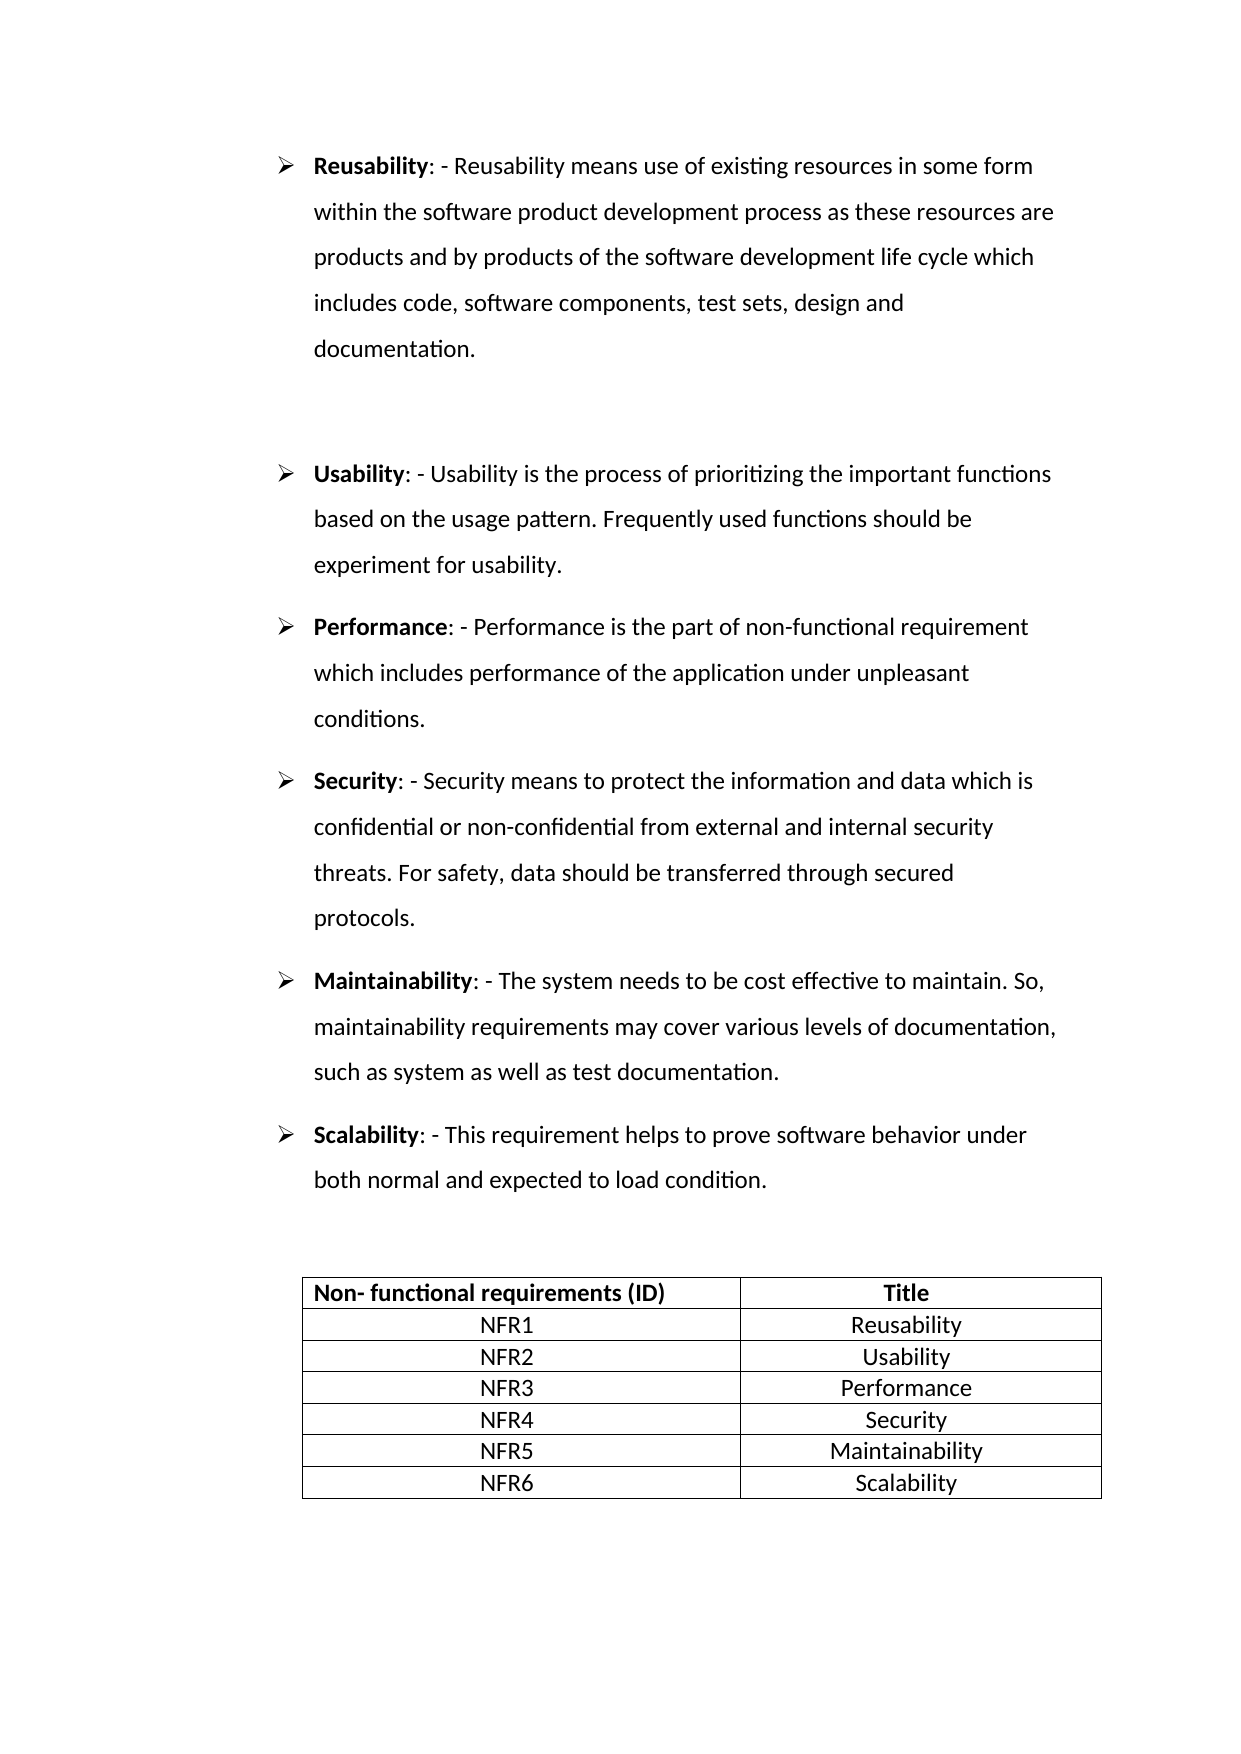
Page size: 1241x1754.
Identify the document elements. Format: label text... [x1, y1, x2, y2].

table_header Non- functional requirements (ID) [303, 1278, 740, 1308]
list Security: - Security means to protect the information and data which is confidential or non-confidential from external and internal security threats. For safety, data should be transferred through secured protocols. [276, 765, 1061, 933]
table_cell NFR1 [303, 1309, 740, 1340]
table_cell Security [741, 1404, 1101, 1434]
list Reusability: - Reusability means use of existing resources in some form within the software product development process as these resources are products and by products of the software development life cycle which includes code, software components, test sets, design and documentation. [276, 150, 1061, 363]
list Maintainability: - The system needs to be cost effective to maintain. So, maintainability requirements may cover various levels of documentation, such as system as well as test documentation. [276, 965, 1061, 1087]
list Usability: - Usability is the process of prioritizing the important functions based on the usage pattern. Frequently used functions should be experiment for usability. [276, 458, 1061, 580]
table_cell Usability [741, 1341, 1101, 1371]
table_header Title [741, 1278, 1101, 1308]
table_cell NFR6 [303, 1467, 740, 1497]
table_cell Maintainability [741, 1435, 1101, 1466]
table_cell NFR4 [303, 1404, 740, 1434]
table_cell Scalability [741, 1467, 1101, 1497]
table_cell Reusability [741, 1309, 1101, 1340]
table_cell NFR5 [303, 1435, 740, 1466]
table_cell NFR3 [303, 1372, 740, 1403]
list Scalability: - This requirement helps to prove software behavior under both normal and expected to load condition. [276, 1119, 1061, 1195]
list Performance: - Performance is the part of non-functional requirement which includes performance of the application under unpleasant conditions. [276, 612, 1061, 733]
table_cell Performance [741, 1372, 1101, 1403]
table_cell NFR2 [303, 1341, 740, 1371]
